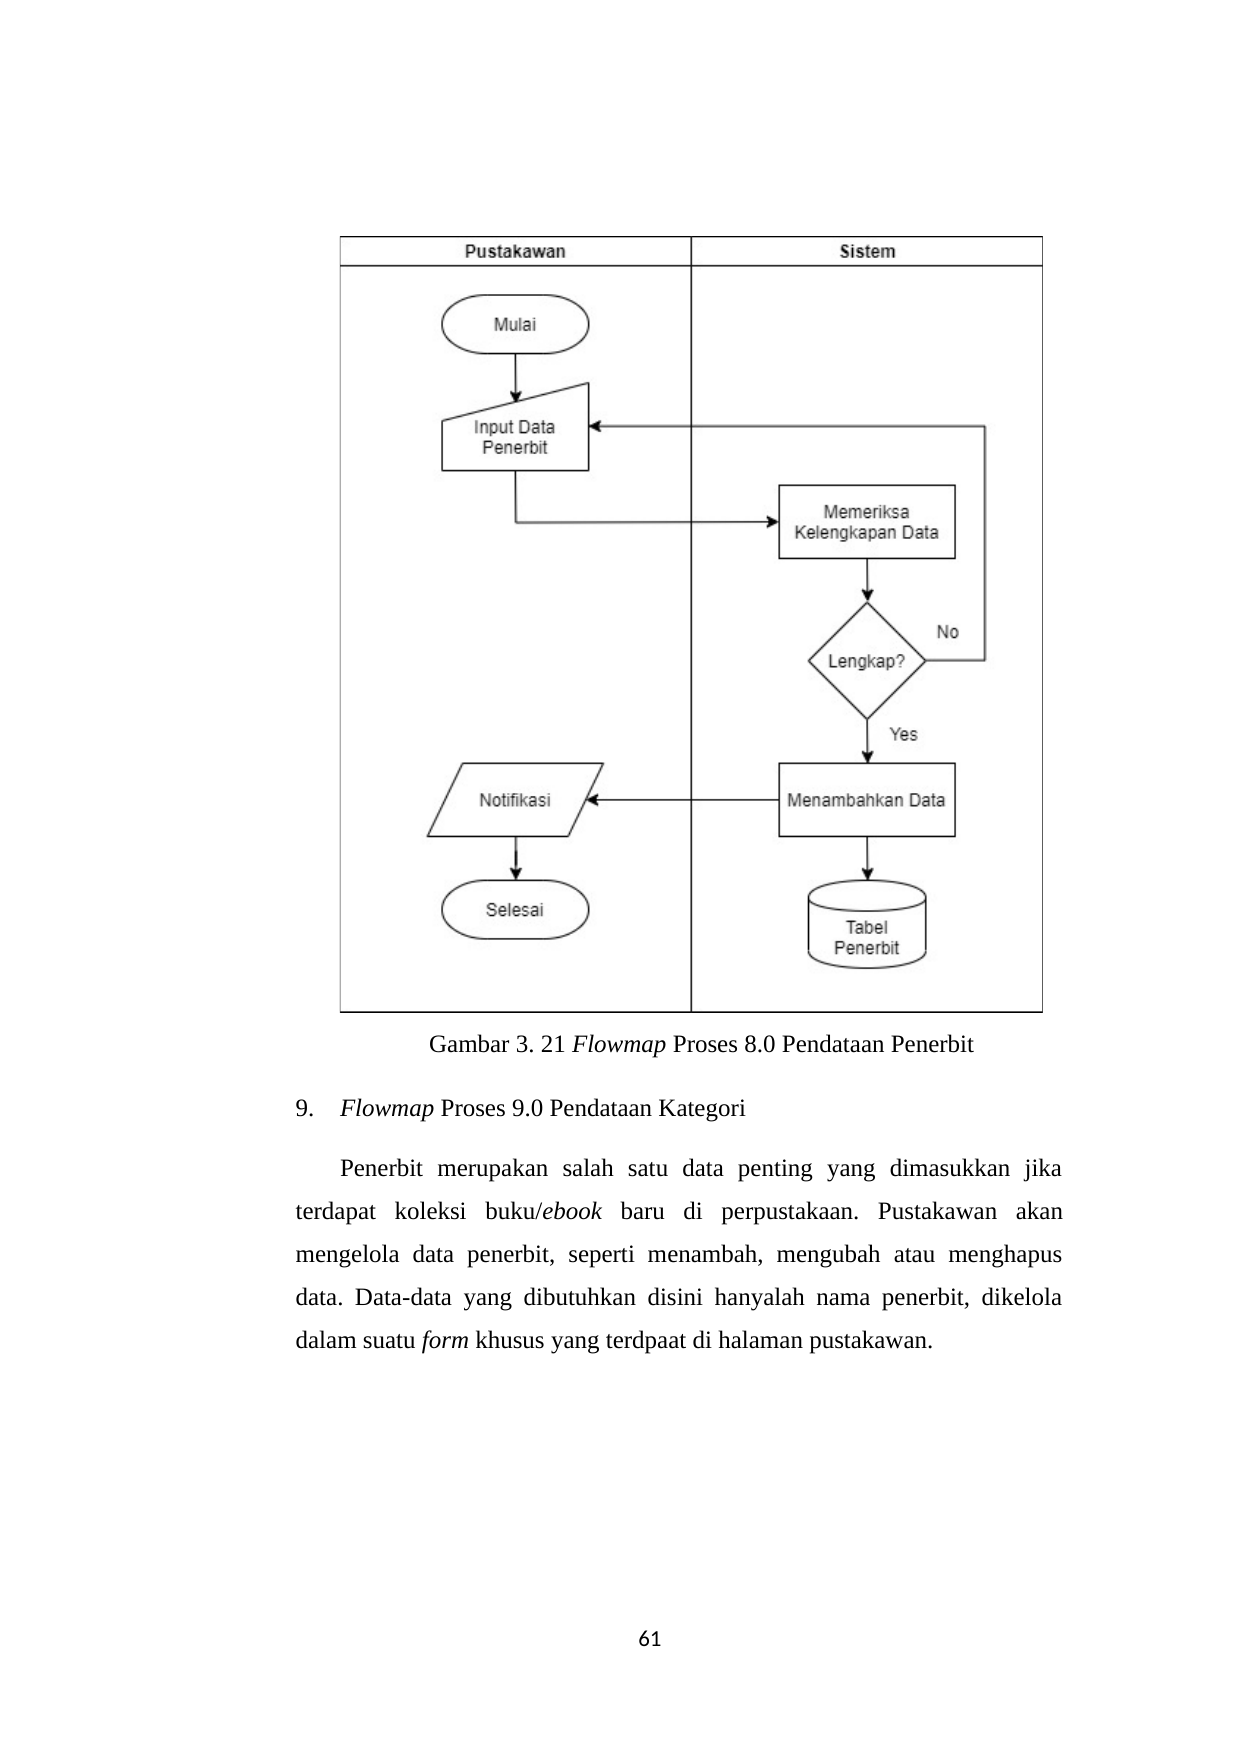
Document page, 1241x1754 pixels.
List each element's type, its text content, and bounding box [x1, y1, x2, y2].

list Flowmap Proses 9.0 Pendataan Kategori [295, 1093, 1063, 1122]
picture [339, 236, 1043, 1013]
text Gambar 3. 21 Flowmap Proses 8.0 Pendataan Penerbit [236, 1029, 1063, 1058]
text Penerbit merupakan salah satu data penting yang dimasukkan jika terdapat koleksi buku/ebook baru di perpustakaan. Pustakawan akan mengelola data penerbit, seperti menambah, mengubah atau menghapus data. Data-data yang dibutuhkan disini hanyalah nama penerbit, dikelola dalam suatu form khusus yang terdpaat di halaman pustakawan. [295, 1153, 1063, 1354]
